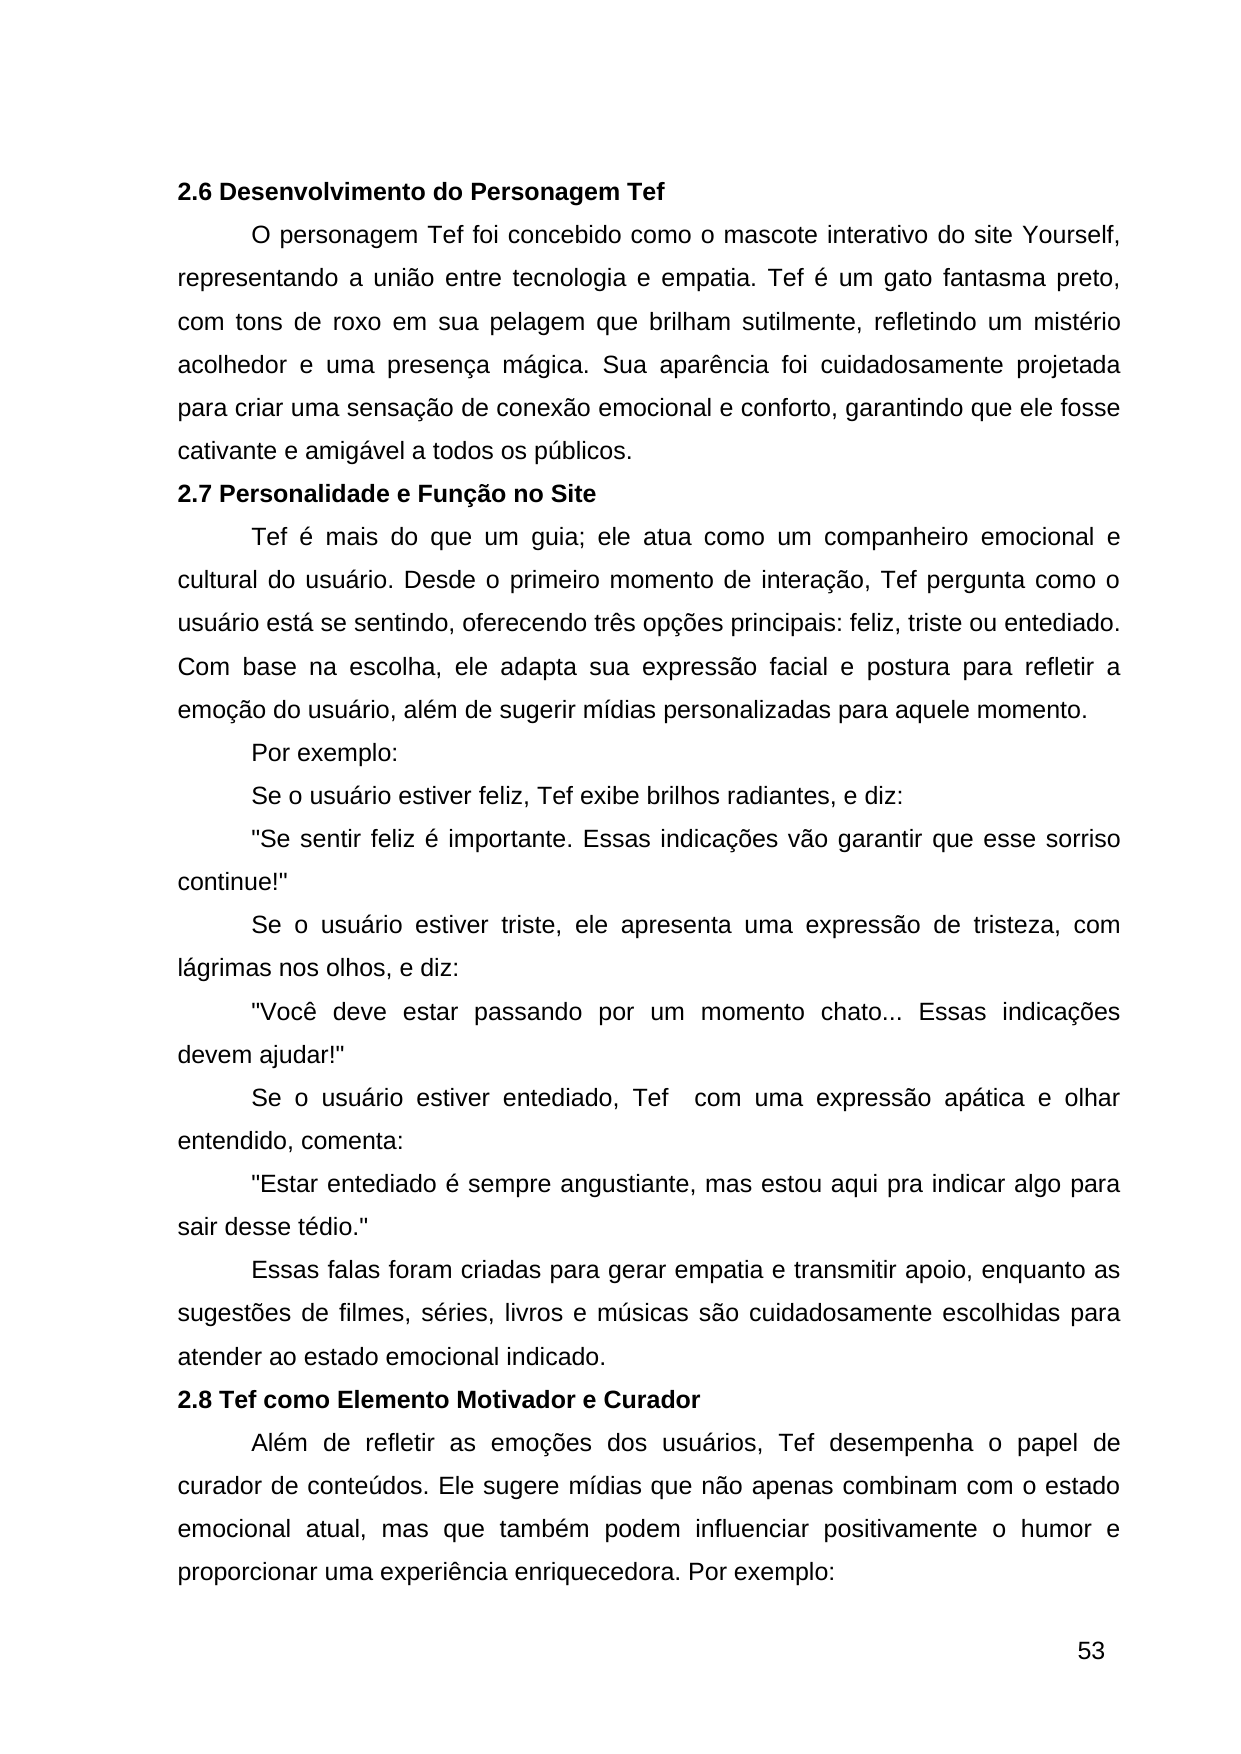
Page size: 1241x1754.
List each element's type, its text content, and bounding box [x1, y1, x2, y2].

text Essas falas foram criadas para gerar empatia e transmitir apoio, enquanto as sugestões de filmes, séries, livros e músicas são cuidadosamente escolhidas para atender ao estado emocional indicado. [177, 1255, 1122, 1370]
text "Você deve estar passando por um momento chato... Essas indicações devem ajudar!" [177, 997, 1122, 1068]
subtitle 2.7 Personalidade e Função no Site [177, 479, 1122, 508]
subtitle 2.6 Desenvolvimento do Personagem Tef [177, 177, 1122, 206]
text "Estar entediado é sempre angustiante, mas estou aqui pra indicar algo para sair desse tédio." [177, 1169, 1122, 1241]
text Além de refletir as emoções dos usuários, Tef desempenha o papel de curador de conteúdos. Ele sugere mídias que não apenas combinam com o estado emocional atual, mas que também podem influenciar positivamente o humor e proporcionar uma experiência enriquecedora. Por exemplo: [177, 1428, 1122, 1586]
text Por exemplo: [177, 738, 1122, 767]
text Se o usuário estiver entediado, Tef com uma expressão apática e olhar entendido, comenta: [177, 1083, 1122, 1155]
text O personagem Tef foi concebido como o mascote interativo do site Yourself, representando a união entre tecnologia e empatia. Tef é um gato fantasma preto, com tons de roxo em sua pelagem que brilham sutilmente, refletindo um mistério acolhedor e uma presença mágica. Sua aparência foi cuidadosamente projetada para criar uma sensação de conexão emocional e conforto, garantindo que ele fosse cativante e amigável a todos os públicos. [177, 220, 1122, 465]
subtitle 2.8 Tef como Elemento Motivador e Curador [177, 1385, 1122, 1413]
text Se o usuário estiver feliz, Tef exibe brilhos radiantes, e diz: [177, 781, 1122, 810]
text "Se sentir feliz é importante. Essas indicações vão garantir que esse sorriso continue!" [177, 824, 1122, 896]
text Tef é mais do que um guia; ele atua como um companheiro emocional e cultural do usuário. Desde o primeiro momento de interação, Tef pergunta como o usuário está se sentindo, oferecendo três opções principais: feliz, triste ou entediado. Com base na escolha, ele adapta sua expressão facial e postura para refletir a emoção do usuário, além de sugerir mídias personalizadas para aquele momento. [177, 522, 1122, 723]
text Se o usuário estiver triste, ele apresenta uma expressão de tristeza, com lágrimas nos olhos, e diz: [177, 910, 1122, 982]
